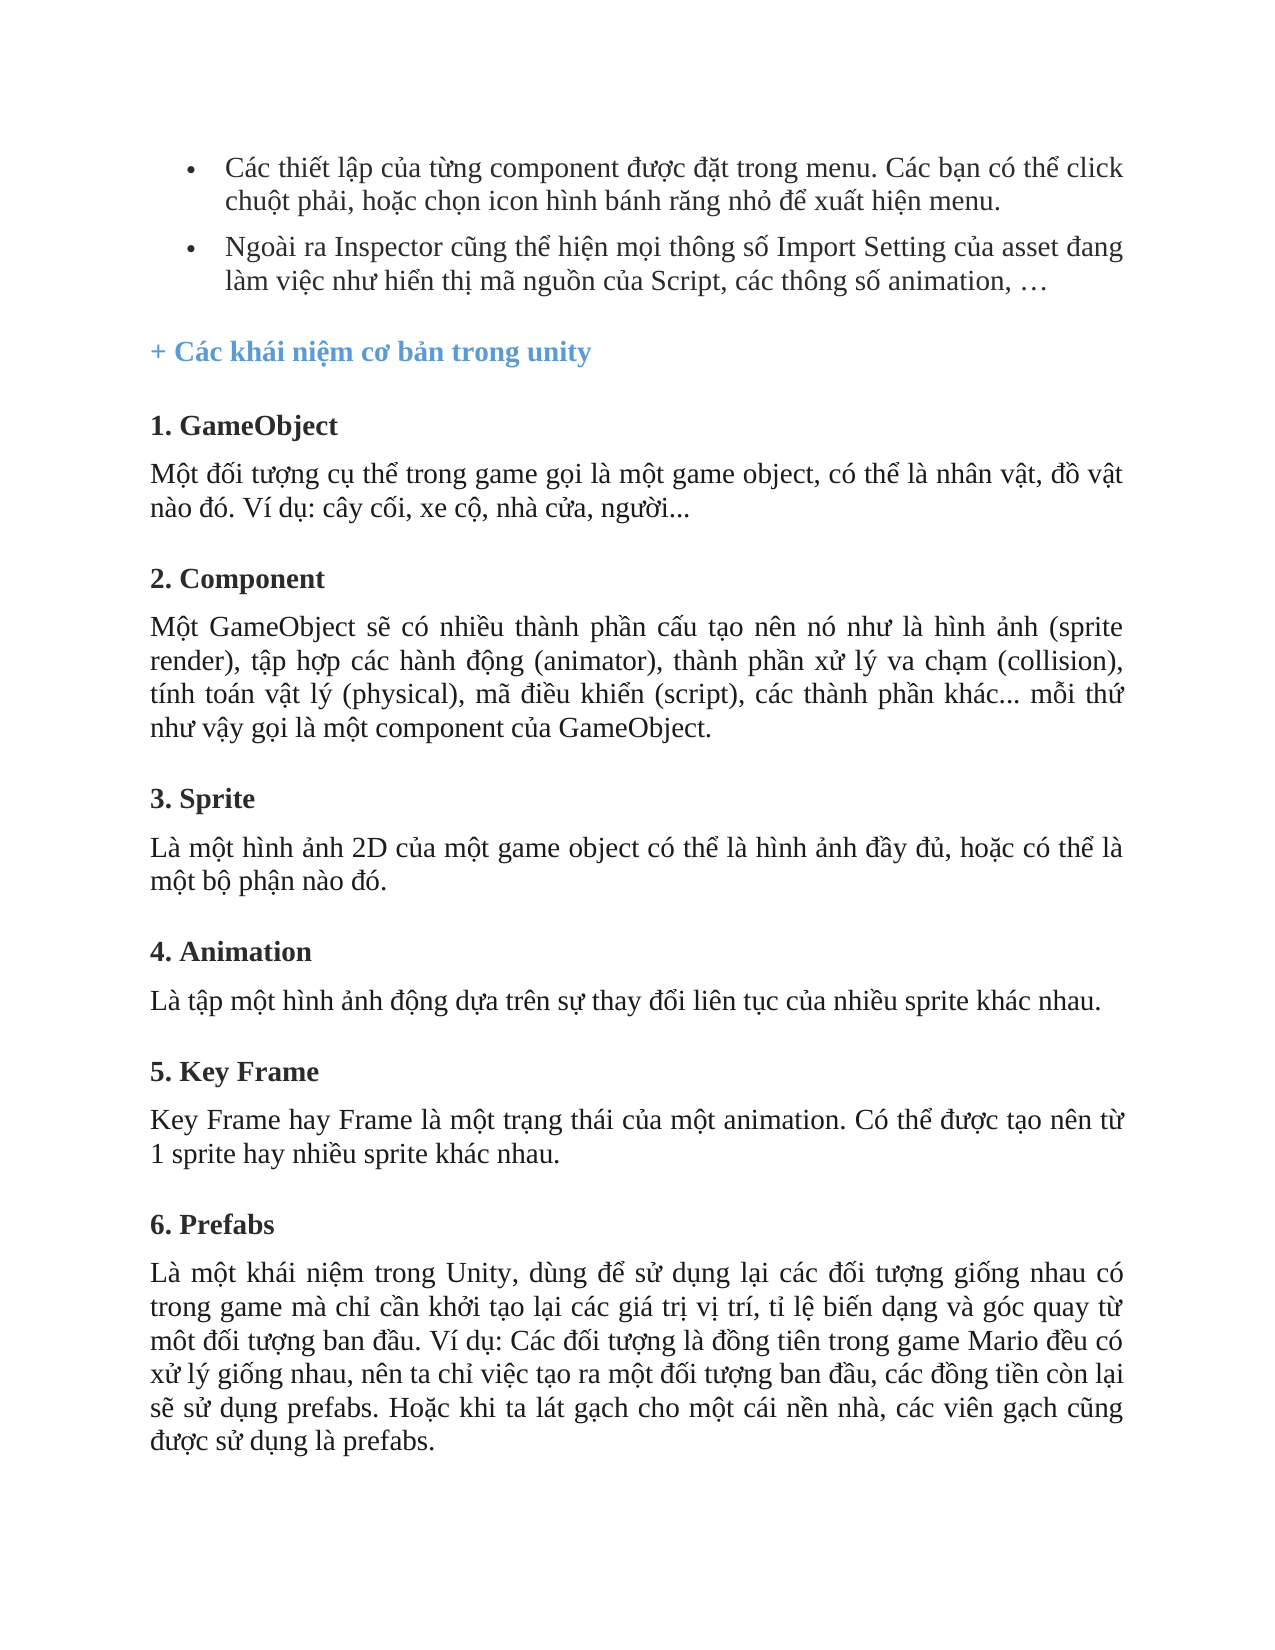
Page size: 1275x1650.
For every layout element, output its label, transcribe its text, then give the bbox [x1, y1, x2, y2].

text Là một khái niệm trong Unity, dùng để sử dụng lại các đối tượng giống nhau có trong game mà chỉ cần khởi tạo lại các giá trị vị trí, tỉ lệ biến dạng và góc quay từ môt đối tượng ban đầu. Ví dụ: Các đối tượng là đồng tiên trong game Mario đều có xử lý giống nhau, nên ta chỉ việc tạo ra một đối tượng ban đầu, các đồng tiền còn lại sẽ sử dụng prefabs. Hoặc khi ta lát gạch cho một cái nền nhà, các viên gạch cũng được sử dụng là prefabs. [150, 1256, 1125, 1457]
subtitle 4. Animation [150, 934, 1125, 968]
text Là tập một hình ảnh động dựa trên sự thay đổi liên tục của nhiều sprite khác nhau. [150, 983, 1125, 1016]
text Một đối tượng cụ thể trong game gọi là một game object, có thể là nhân vật, đồ vật nào đó. Ví dụ: cây cối, xe cộ, nhà cửa, người... [150, 456, 1125, 523]
subtitle 6. Prefabs [150, 1207, 1125, 1241]
list Các thiết lập của từng component được đặt trong menu. Các bạn có thể click chuột phải, hoặc chọn icon hình bánh răng nhỏ để xuất hiện menu. [187, 150, 1125, 217]
subtitle 5. Key Frame [150, 1054, 1125, 1087]
subtitle 1. GameObject [150, 408, 1125, 441]
list Ngoài ra Inspector cũng thể hiện mọi thông số Import Setting của asset đang làm việc như hiển thị mã nguồn của Script, các thông số animation, … [187, 229, 1125, 297]
text Key Frame hay Frame là một trạng thái của một animation. Có thể được tạo nên từ 1 sprite hay nhiều sprite khác nhau. [150, 1102, 1125, 1169]
subtitle 3. Sprite [150, 781, 1125, 815]
subtitle 2. Component [150, 561, 1125, 594]
subtitle + Các khái niệm cơ bản trong unity [150, 334, 1125, 368]
text Là một hình ảnh 2D của một game object có thể là hình ảnh đầy đủ, hoặc có thể là một bộ phận nào đó. [150, 830, 1125, 897]
text Một GameObject sẽ có nhiều thành phần cấu tạo nên nó như là hình ảnh (sprite render), tập hợp các hành động (animator), thành phần xử lý va chạm (collision), tính toán vật lý (physical), mã điều khiển (script), các thành phần khác... mỗi thứ như vậy gọi là một component của GameObject. [150, 609, 1125, 744]
